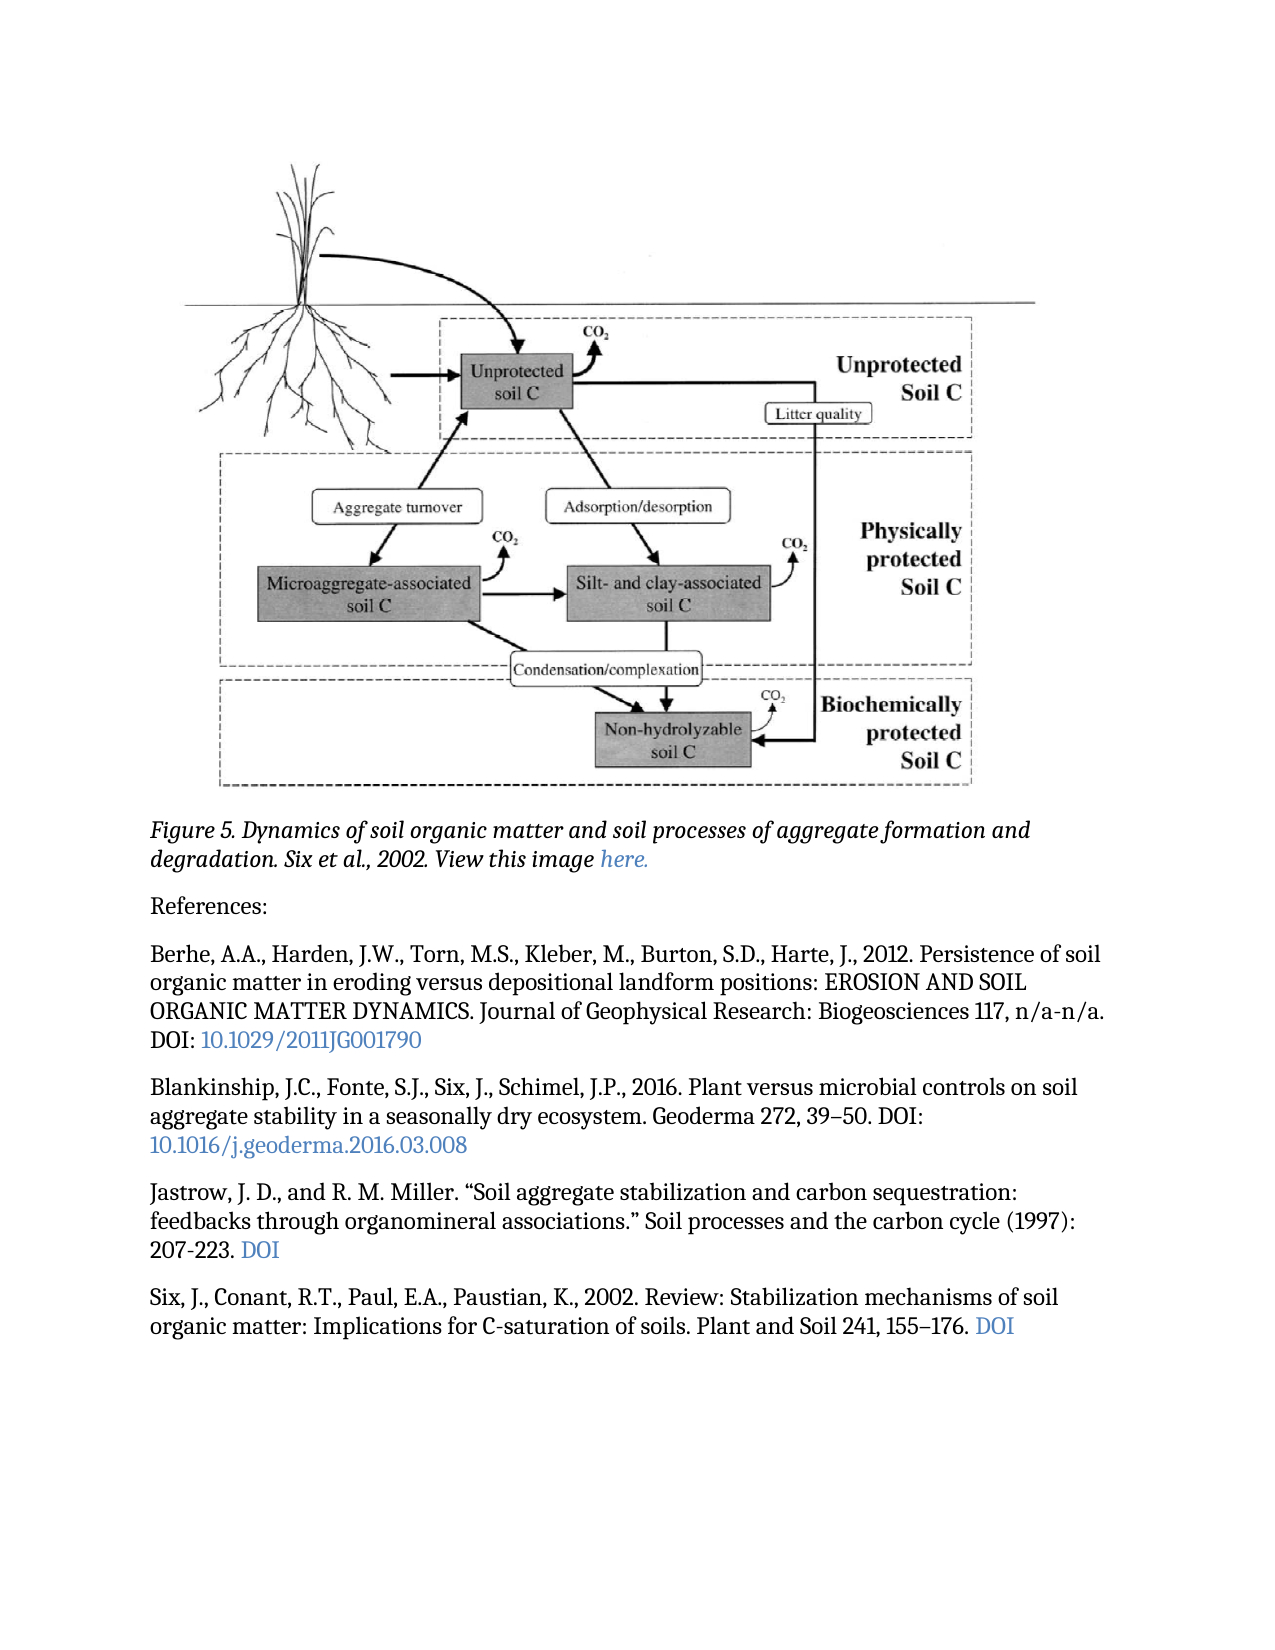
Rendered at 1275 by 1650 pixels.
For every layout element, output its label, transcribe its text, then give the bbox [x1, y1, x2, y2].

text References: [150, 892, 1125, 921]
text Jastrow, J. D., and R. M. Miller. “Soil aggregate stabilization and carbon sequestration: feedbacks through organomineral associations.” Soil processes and the carbon cycle (1997): 207-223. DOI [150, 1178, 1125, 1264]
text Berhe, A.A., Harden, J.W., Torn, M.S., Kleber, M., Burton, S.D., Harte, J., 2012. Persistence of soil organic matter in eroding versus depositional landform positions: EROSION AND SOIL ORGANIC MATTER DYNAMICS. Journal of Geophysical Research: Biogeosciences 117, n/a-n/a. DOI: 10.1029/2011JG001790 [150, 939, 1125, 1054]
text Blankinship, J.C., Fonte, S.J., Six, J., Schimel, J.P., 2016. Plant versus microbial controls on soil aggregate stability in a seasonally dry ecosystem. Geoderma 272, 39–50. DOI: 10.1016/j.geoderma.2016.03.008 [150, 1073, 1125, 1159]
picture [168, 150, 1044, 795]
text Figure 5. Dynamics of soil organic matter and soil processes of aggregate formation and degradation. Six et al., 2002. View this image here. [150, 816, 1125, 873]
text Six, J., Conant, R.T., Paul, E.A., Paustian, K., 2002. Review: Stabilization mechanisms of soil organic matter: Implications for C-saturation of soils. Plant and Soil 241, 155–176. DOI [150, 1283, 1125, 1341]
